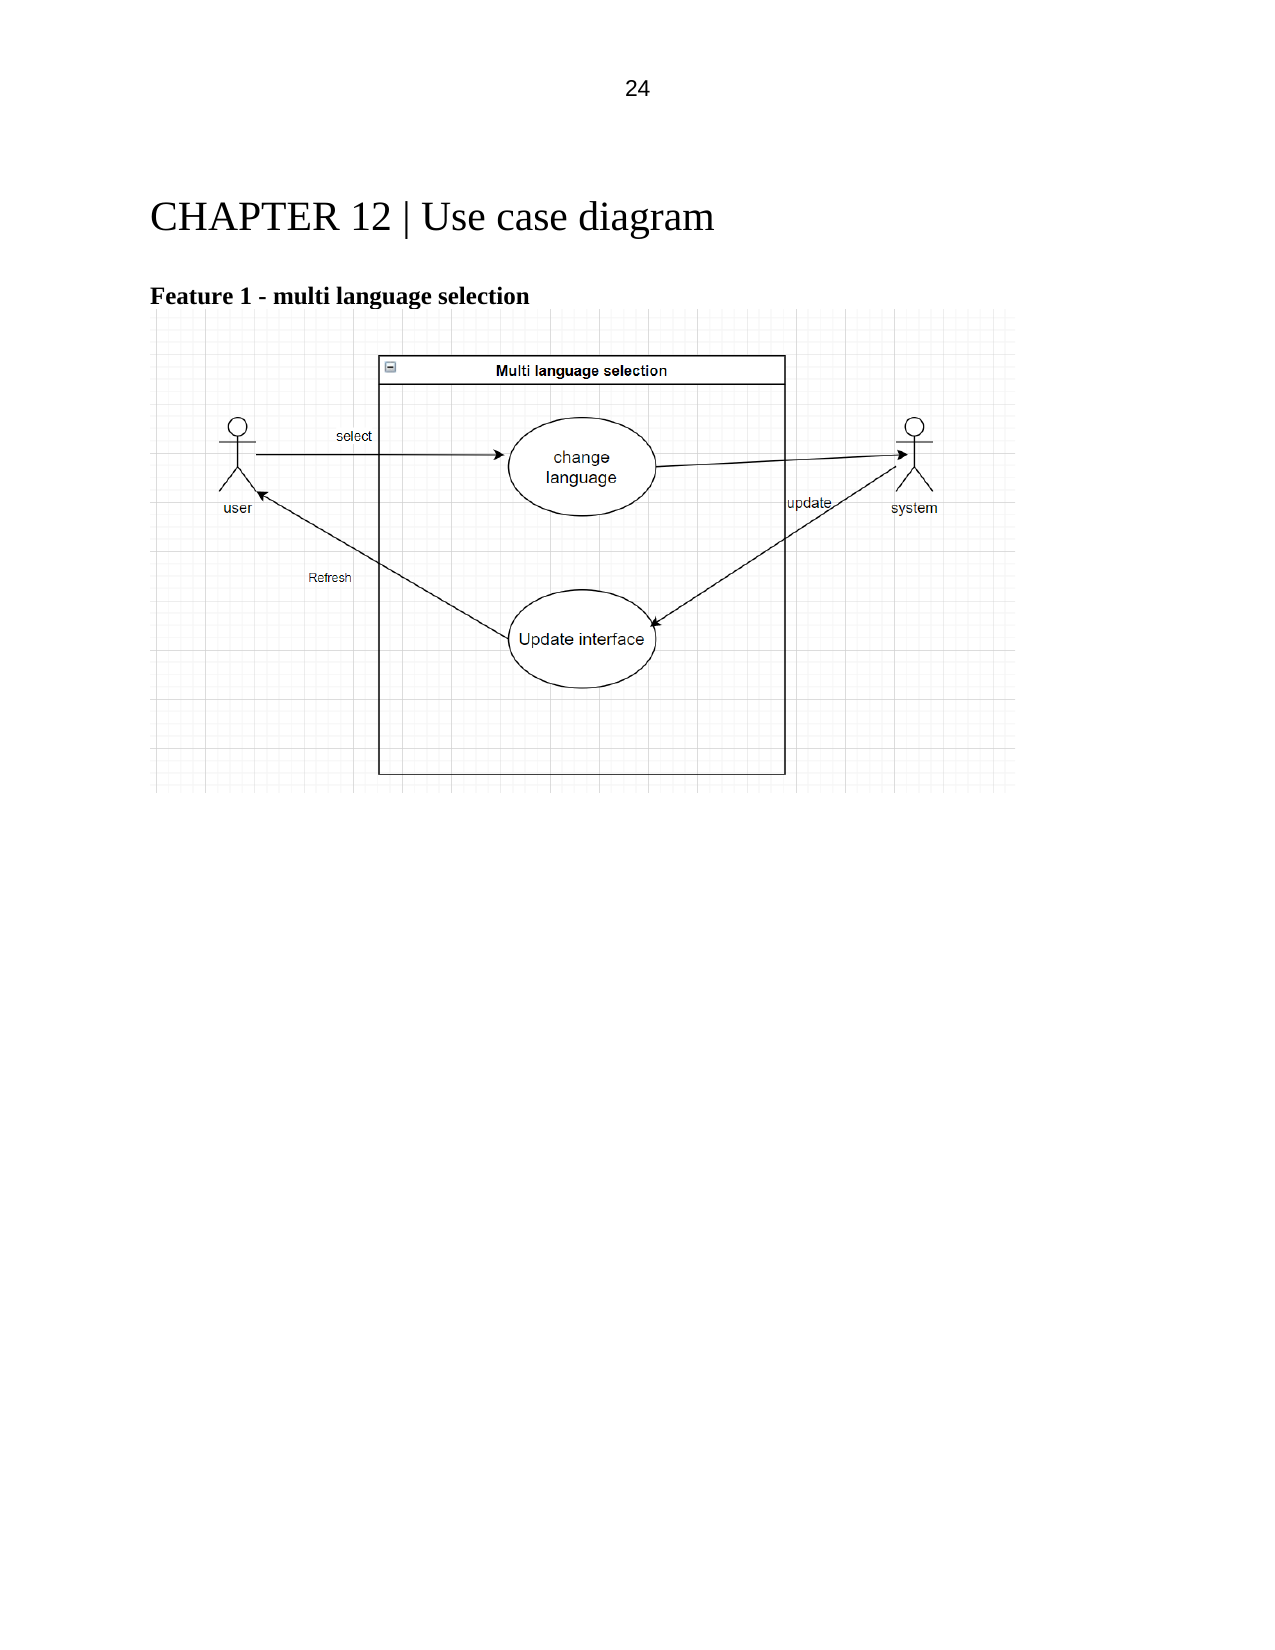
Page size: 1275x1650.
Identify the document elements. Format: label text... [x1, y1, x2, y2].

text Feature 1 - multi language selection [150, 281, 1125, 309]
picture [150, 309, 1016, 793]
subtitle CHAPTER 12 | Use case diagram [150, 192, 1125, 239]
